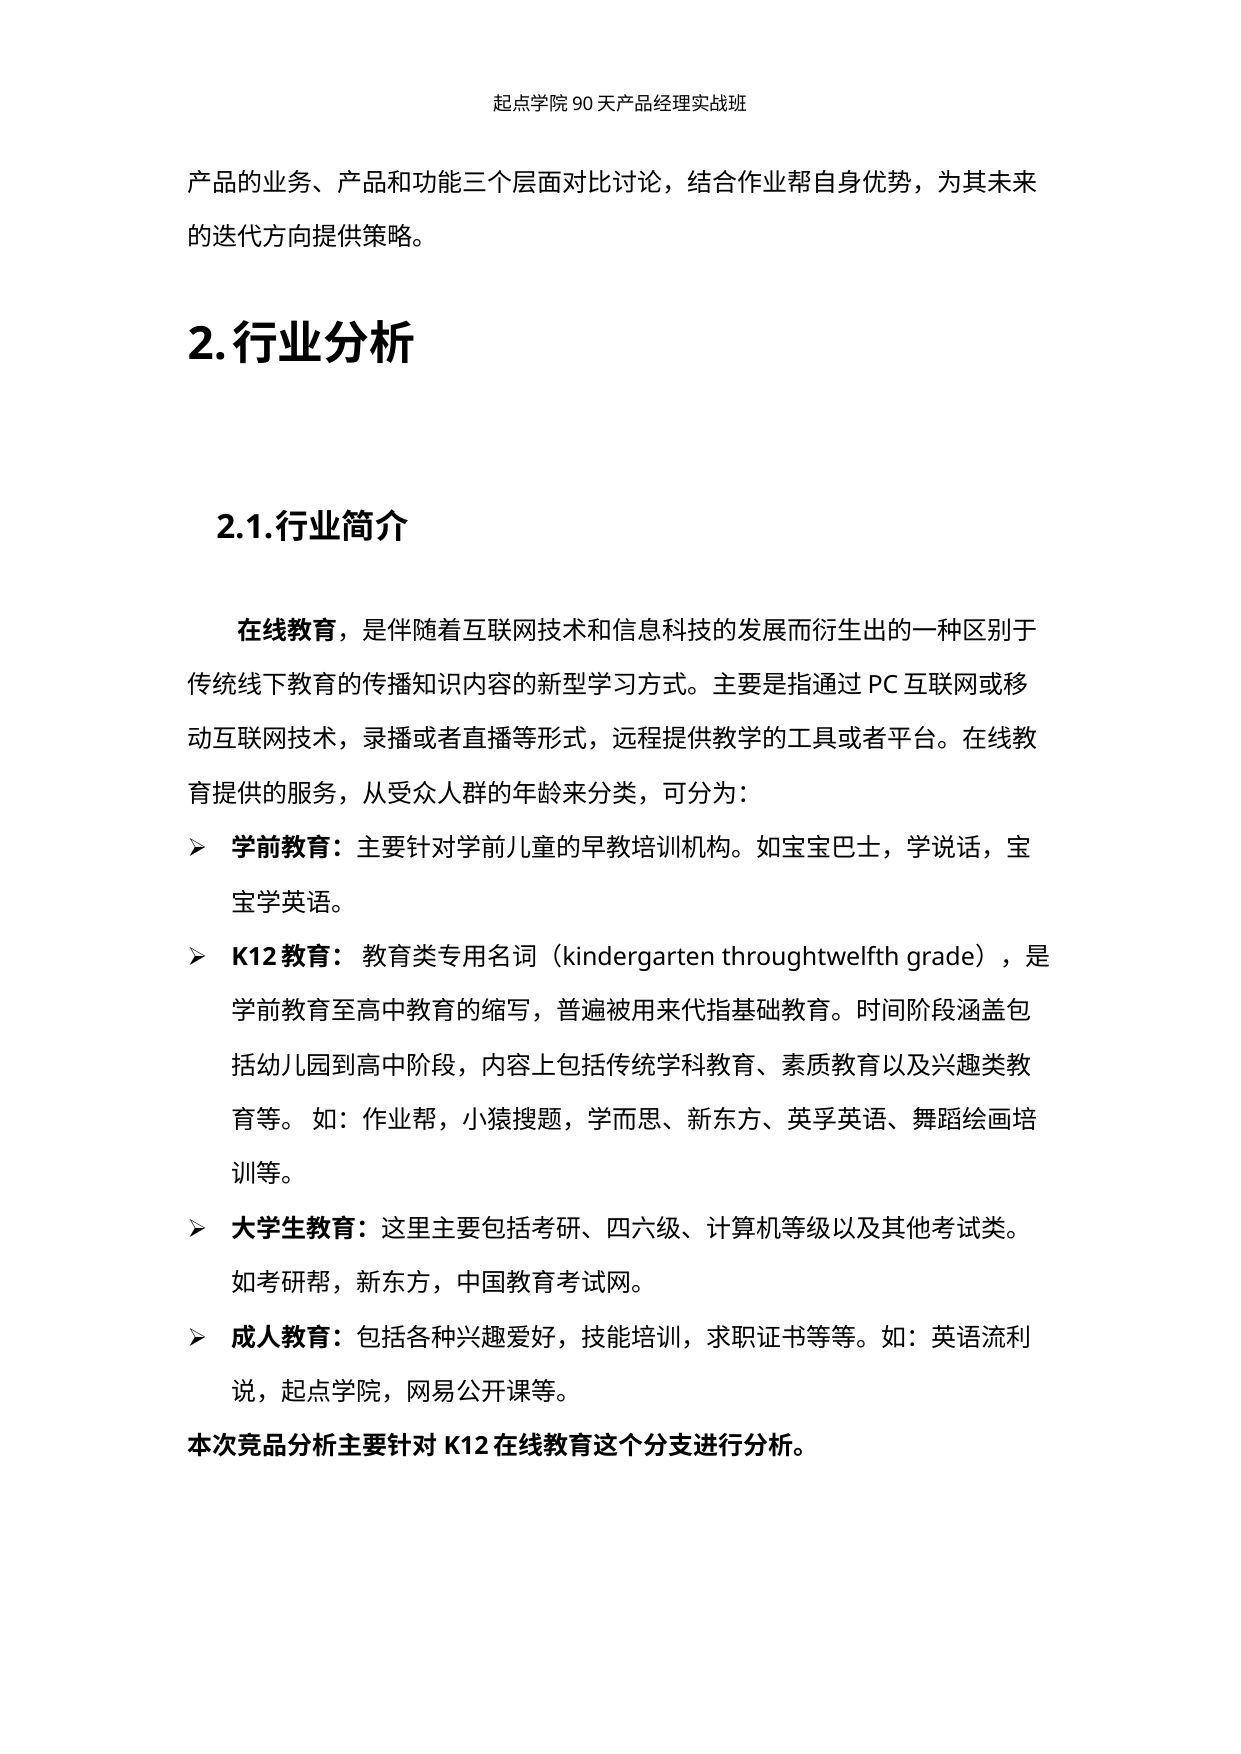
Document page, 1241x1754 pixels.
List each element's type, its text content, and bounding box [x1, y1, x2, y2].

subtitle 行业简介 [216, 500, 1053, 549]
list K12教育： 教育类专用名词（kindergarten throughtwelfth grade），是学前教育至高中教育的缩写，普遍被用来代指基础教育。时间阶段涵盖包括幼儿园到高中阶段，内容上包括传统学科教育、素质教育以及兴趣类教育等。 如：作业帮，小猿搜题，学而思、新东方、英孚英语、舞蹈绘画培训等。 [187, 936, 1053, 1190]
list 大学生教育：这里主要包括考研、四六级、计算机等级以及其他考试类。如考研帮，新东方，中国教育考试网。 [187, 1208, 1053, 1299]
text 在线教育，是伴随着互联网技术和信息科技的发展而衍生出的一种区别于传统线下教育的传播知识内容的新型学习方式。主要是指通过PC互联网或移动互联网技术，录播或者直播等形式，远程提供教学的工具或者平台。在线教育提供的服务，从受众人群的年龄来分类，可分为： [187, 610, 1053, 809]
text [187, 162, 1053, 253]
text 本次竞品分析主要针对 K12在线教育这个分支进行分析。 [187, 1426, 1053, 1462]
list 成人教育：包括各种兴趣爱好，技能培训，求职证书等等。如：英语流利说，起点学院，网易公开课等。 [187, 1317, 1053, 1408]
subtitle 行业分析 [187, 306, 1053, 373]
list 学前教育：主要针对学前儿童的早教培训机构。如宝宝巴士，学说话，宝宝学英语。 [187, 828, 1053, 918]
